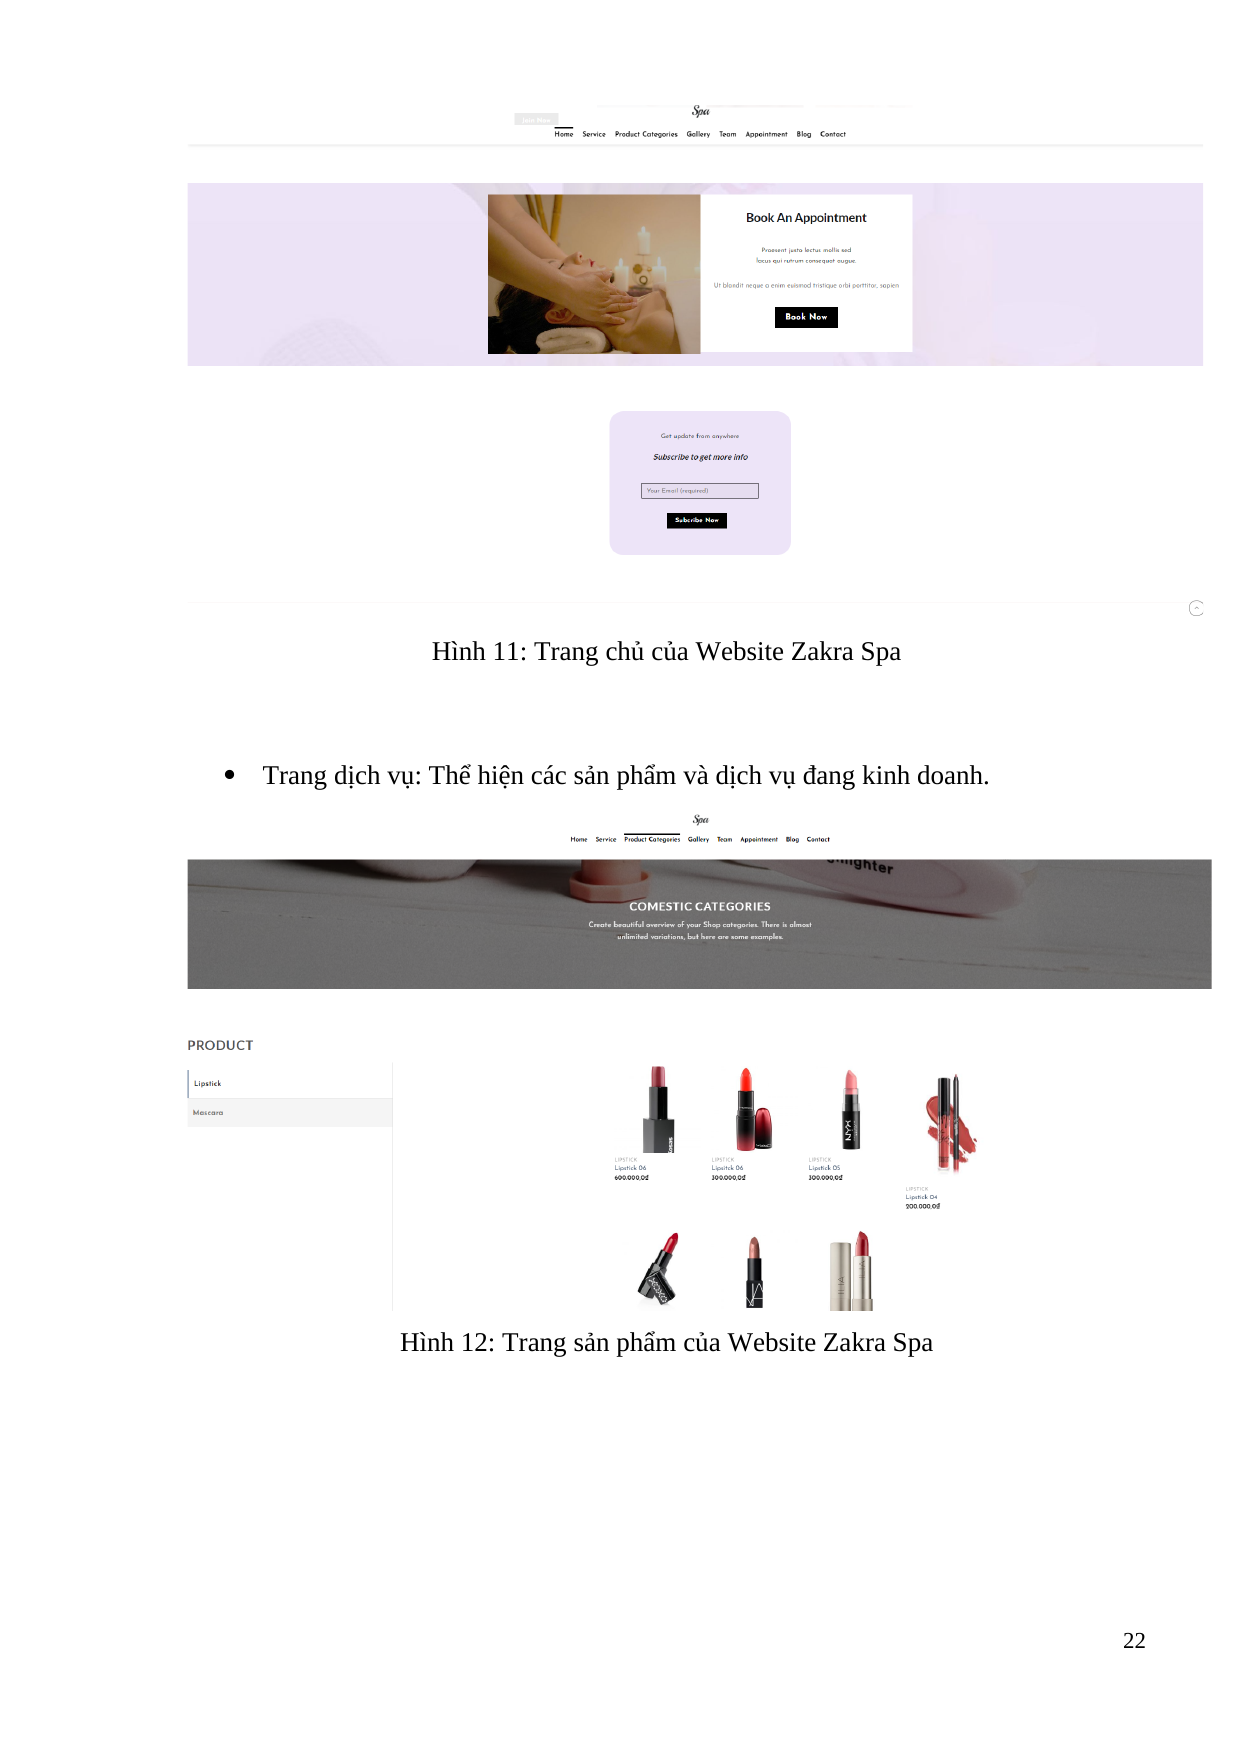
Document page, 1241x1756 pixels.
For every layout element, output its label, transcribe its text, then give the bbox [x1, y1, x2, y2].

list Trang dịch vụ: Thể hiện các sản phẩm và dịch vụ đang kinh doanh. [225, 759, 1146, 790]
picture [187, 105, 1204, 619]
text Hình 12: Trang sản phẩm của Website Zakra Spa [112, 1326, 1146, 1357]
picture [187, 806, 1212, 1311]
text Hình 11: Trang chủ của Website Zakra Spa [112, 634, 1146, 666]
